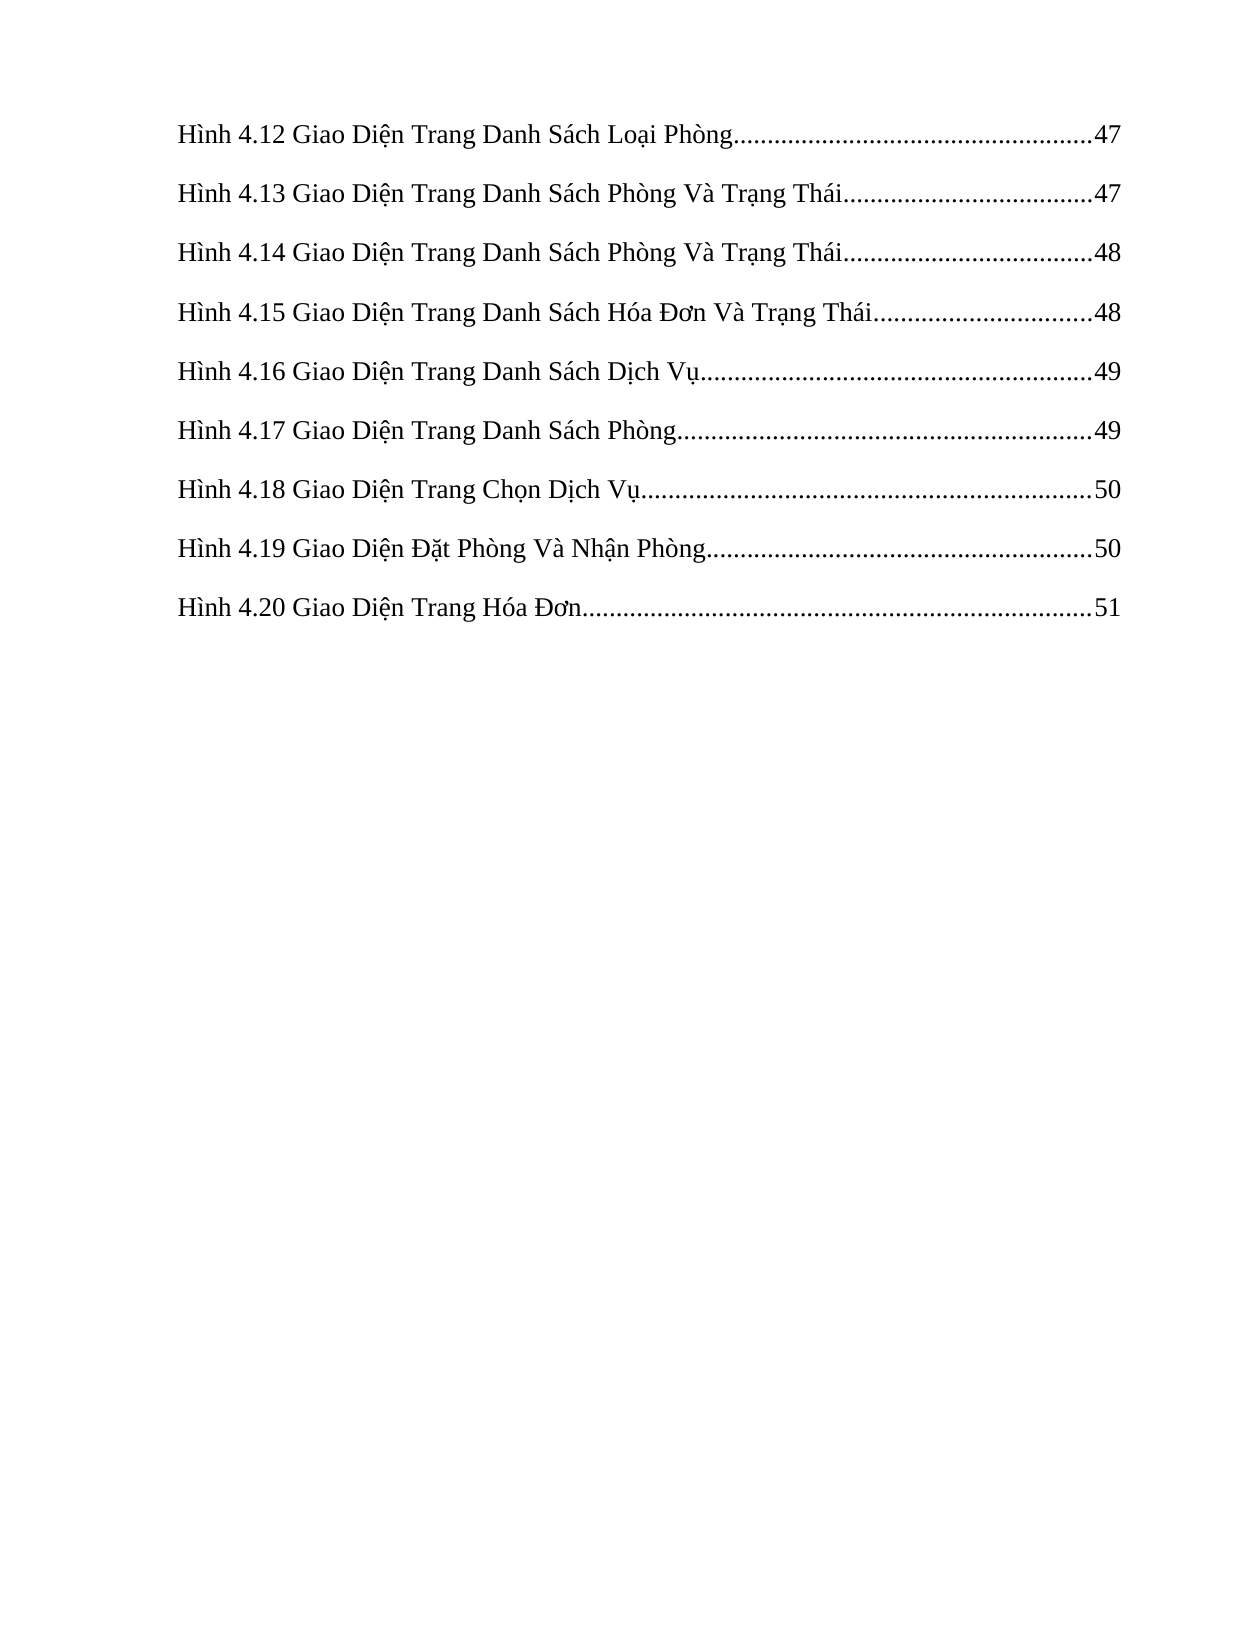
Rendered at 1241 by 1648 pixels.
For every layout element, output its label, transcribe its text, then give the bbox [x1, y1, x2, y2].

text Hình 4.17 Giao Diện Trang Danh Sách Phòng 49 [177, 414, 1122, 445]
text Hình 4.12 Giao Diện Trang Danh Sách Loại Phòng 47 [177, 118, 1122, 149]
text Hình 4.14 Giao Diện Trang Danh Sách Phòng Và Trạng Thái 48 [177, 236, 1122, 268]
text Hình 4.16 Giao Diện Trang Danh Sách Dịch Vụ 49 [177, 355, 1122, 386]
text Hình 4.15 Giao Diện Trang Danh Sách Hóa Đơn Và Trạng Thái 48 [177, 296, 1122, 327]
text Hình 4.13 Giao Diện Trang Danh Sách Phòng Và Trạng Thái 47 [177, 177, 1122, 208]
text Hình 4.20 Giao Diện Trang Hóa Đơn 51 [177, 591, 1122, 623]
text Hình 4.19 Giao Diện Đặt Phòng Và Nhận Phòng 50 [177, 532, 1122, 563]
text Hình 4.18 Giao Diện Trang Chọn Dịch Vụ 50 [177, 473, 1122, 504]
